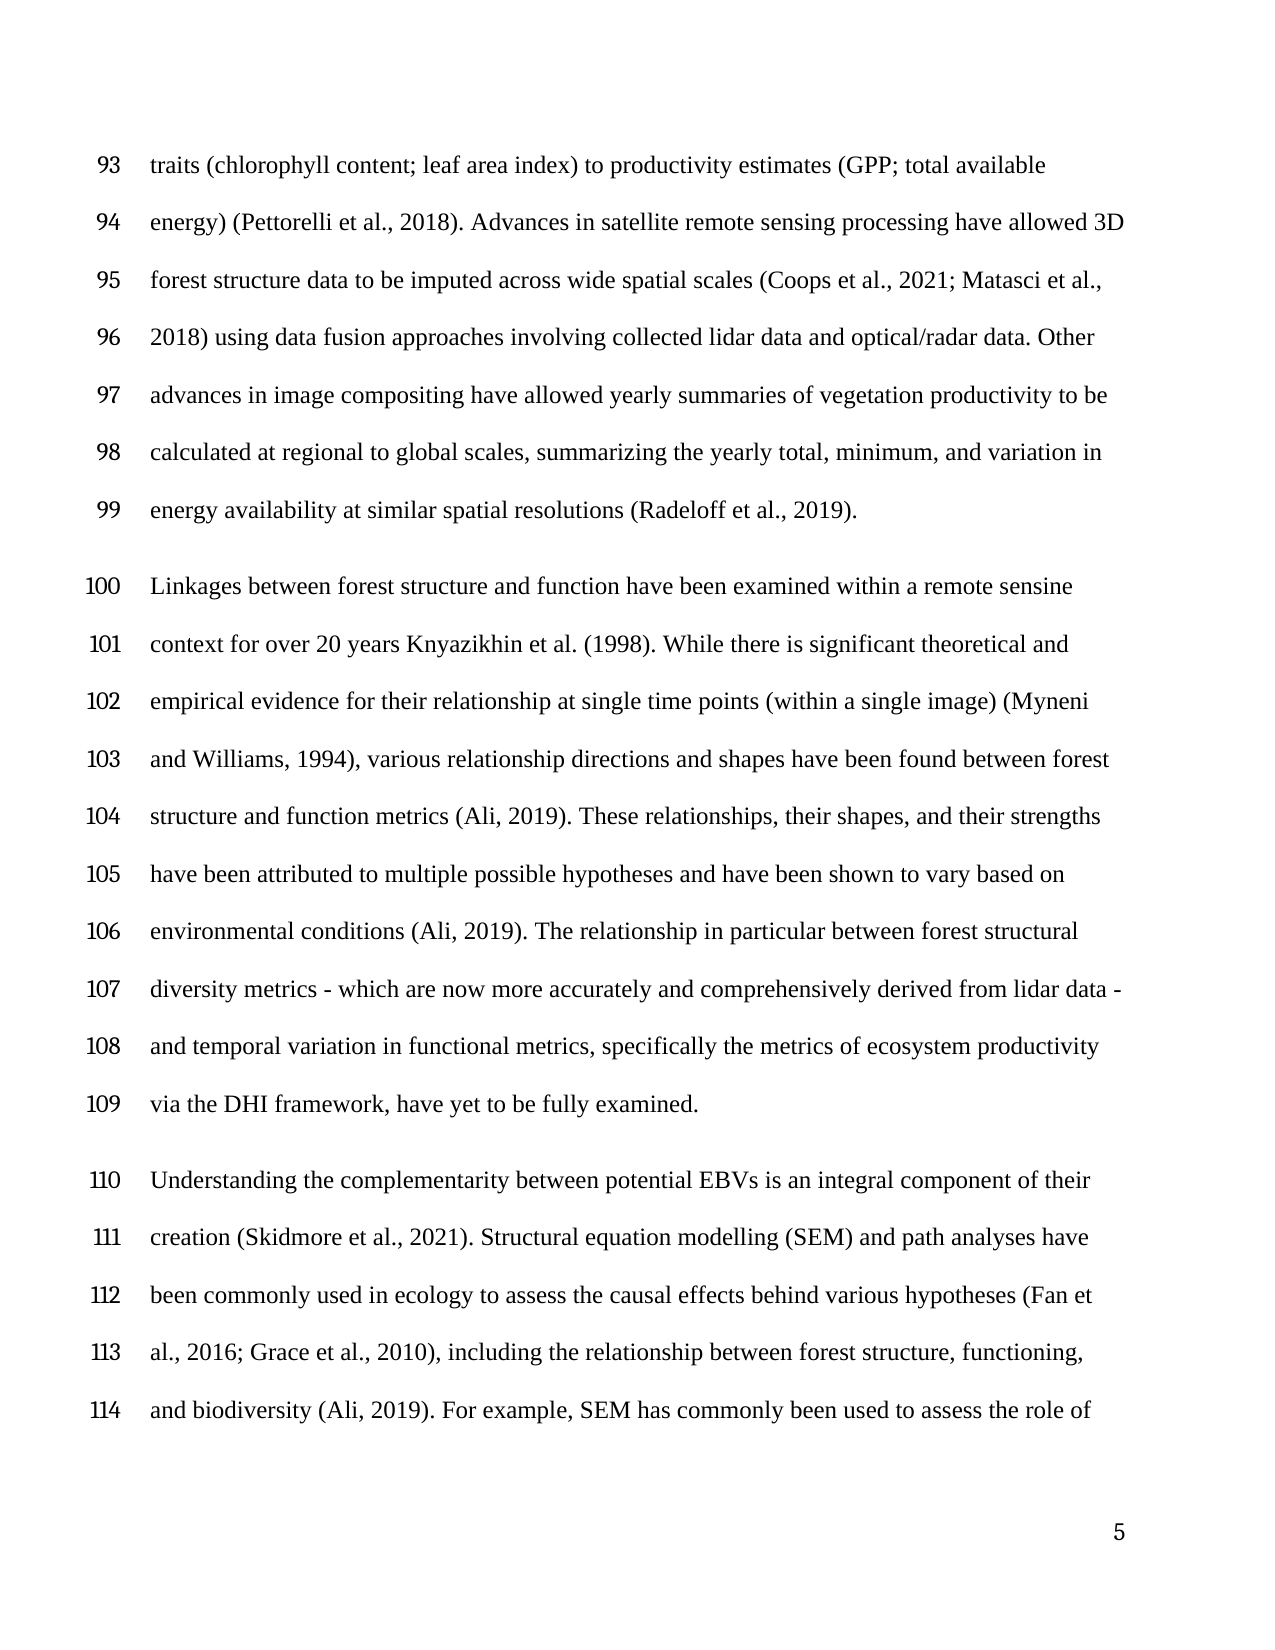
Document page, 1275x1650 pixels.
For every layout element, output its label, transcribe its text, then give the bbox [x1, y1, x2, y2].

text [150, 150, 1125, 524]
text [150, 1165, 1125, 1424]
text Linkages between forest structure and function have been examined within a remote sensine context for over 20 years Knyazikhin et al. (1998). While there is significant theoretical and empirical evidence for their relationship at single time points (within a single image) (Myneni and Williams, 1994), various relationship directions and shapes have been found between forest structure and function metrics (Ali, 2019). These relationships, their shapes, and their strengths have been attributed to multiple possible hypotheses and have been shown to vary based on environmental conditions (Ali, 2019). The relationship in particular between forest structural diversity metrics - which are now more accurately and comprehensively derived from lidar data - and temporal variation in functional metrics, specifically the metrics of ecosystem productivity via the DHI framework, have yet to be fully examined. [150, 571, 1125, 1117]
